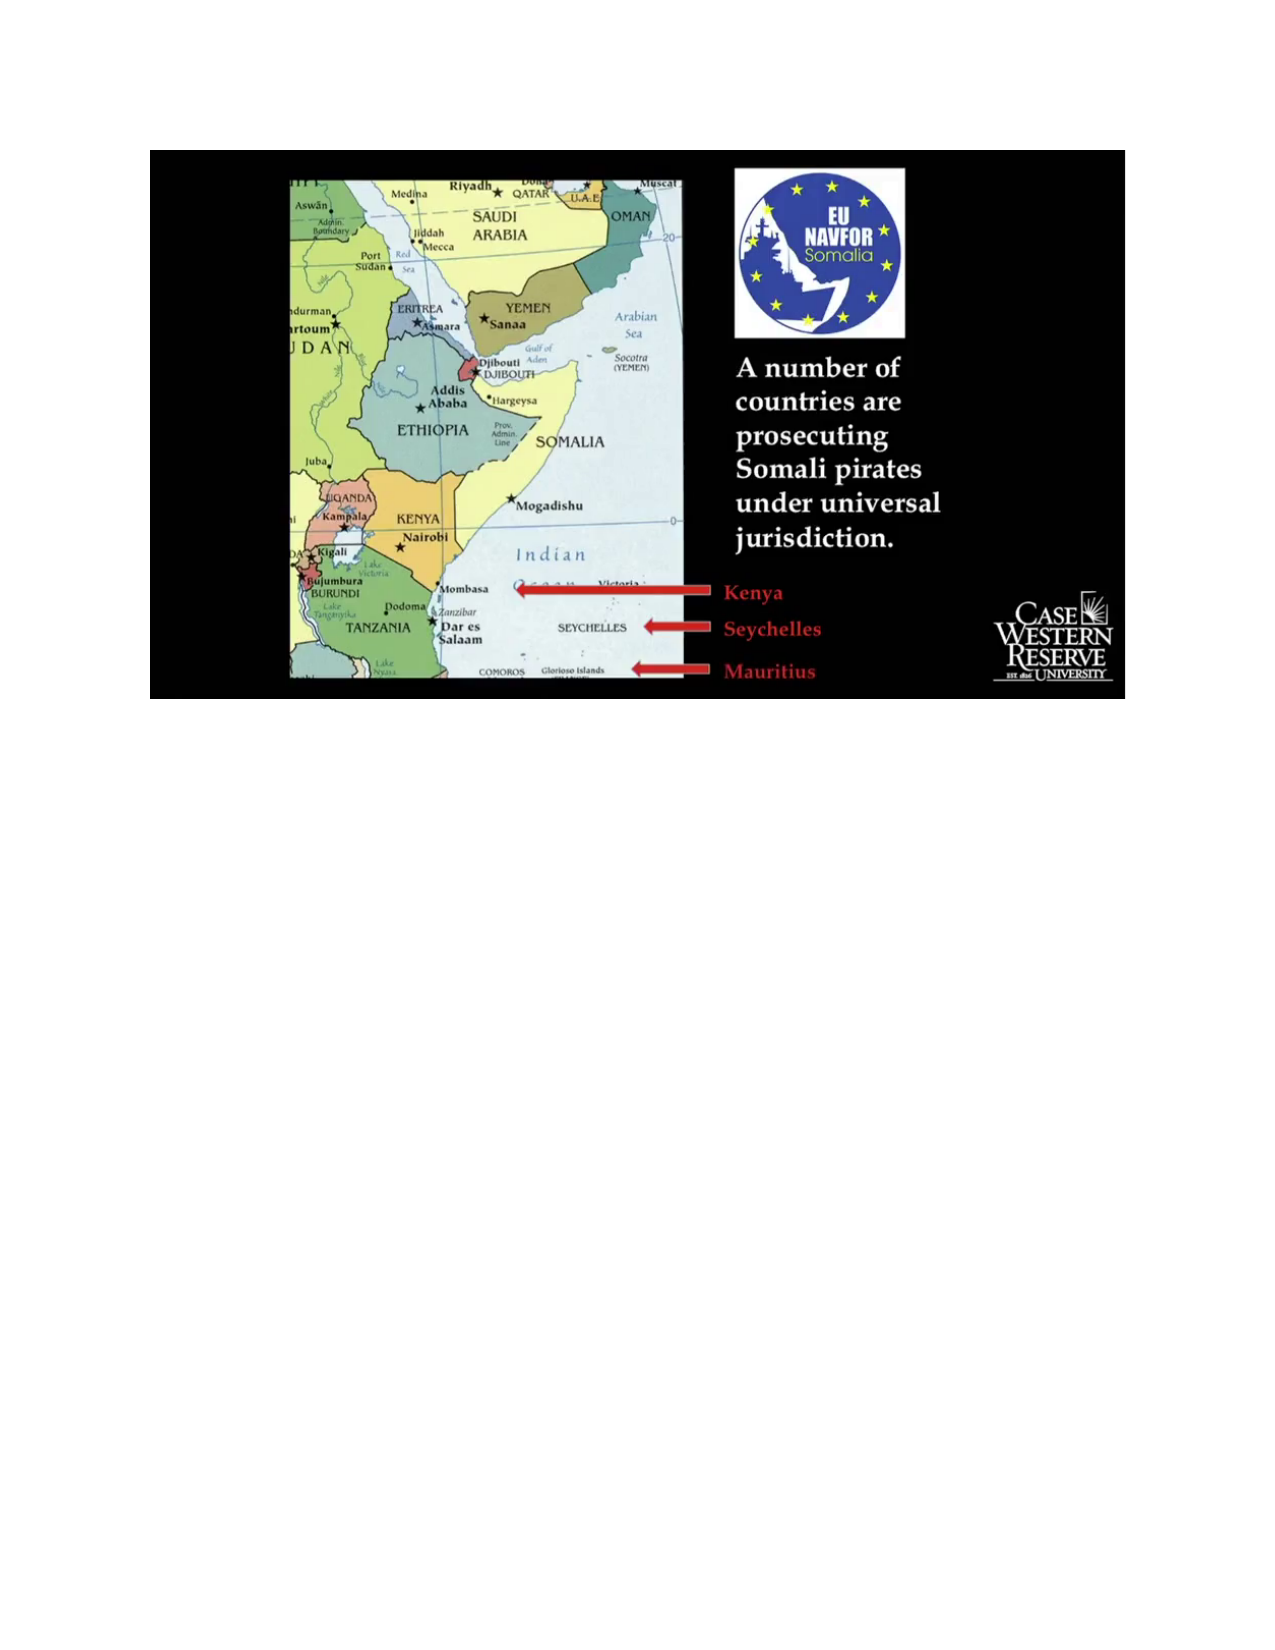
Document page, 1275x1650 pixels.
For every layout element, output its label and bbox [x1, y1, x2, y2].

picture [150, 150, 1125, 699]
